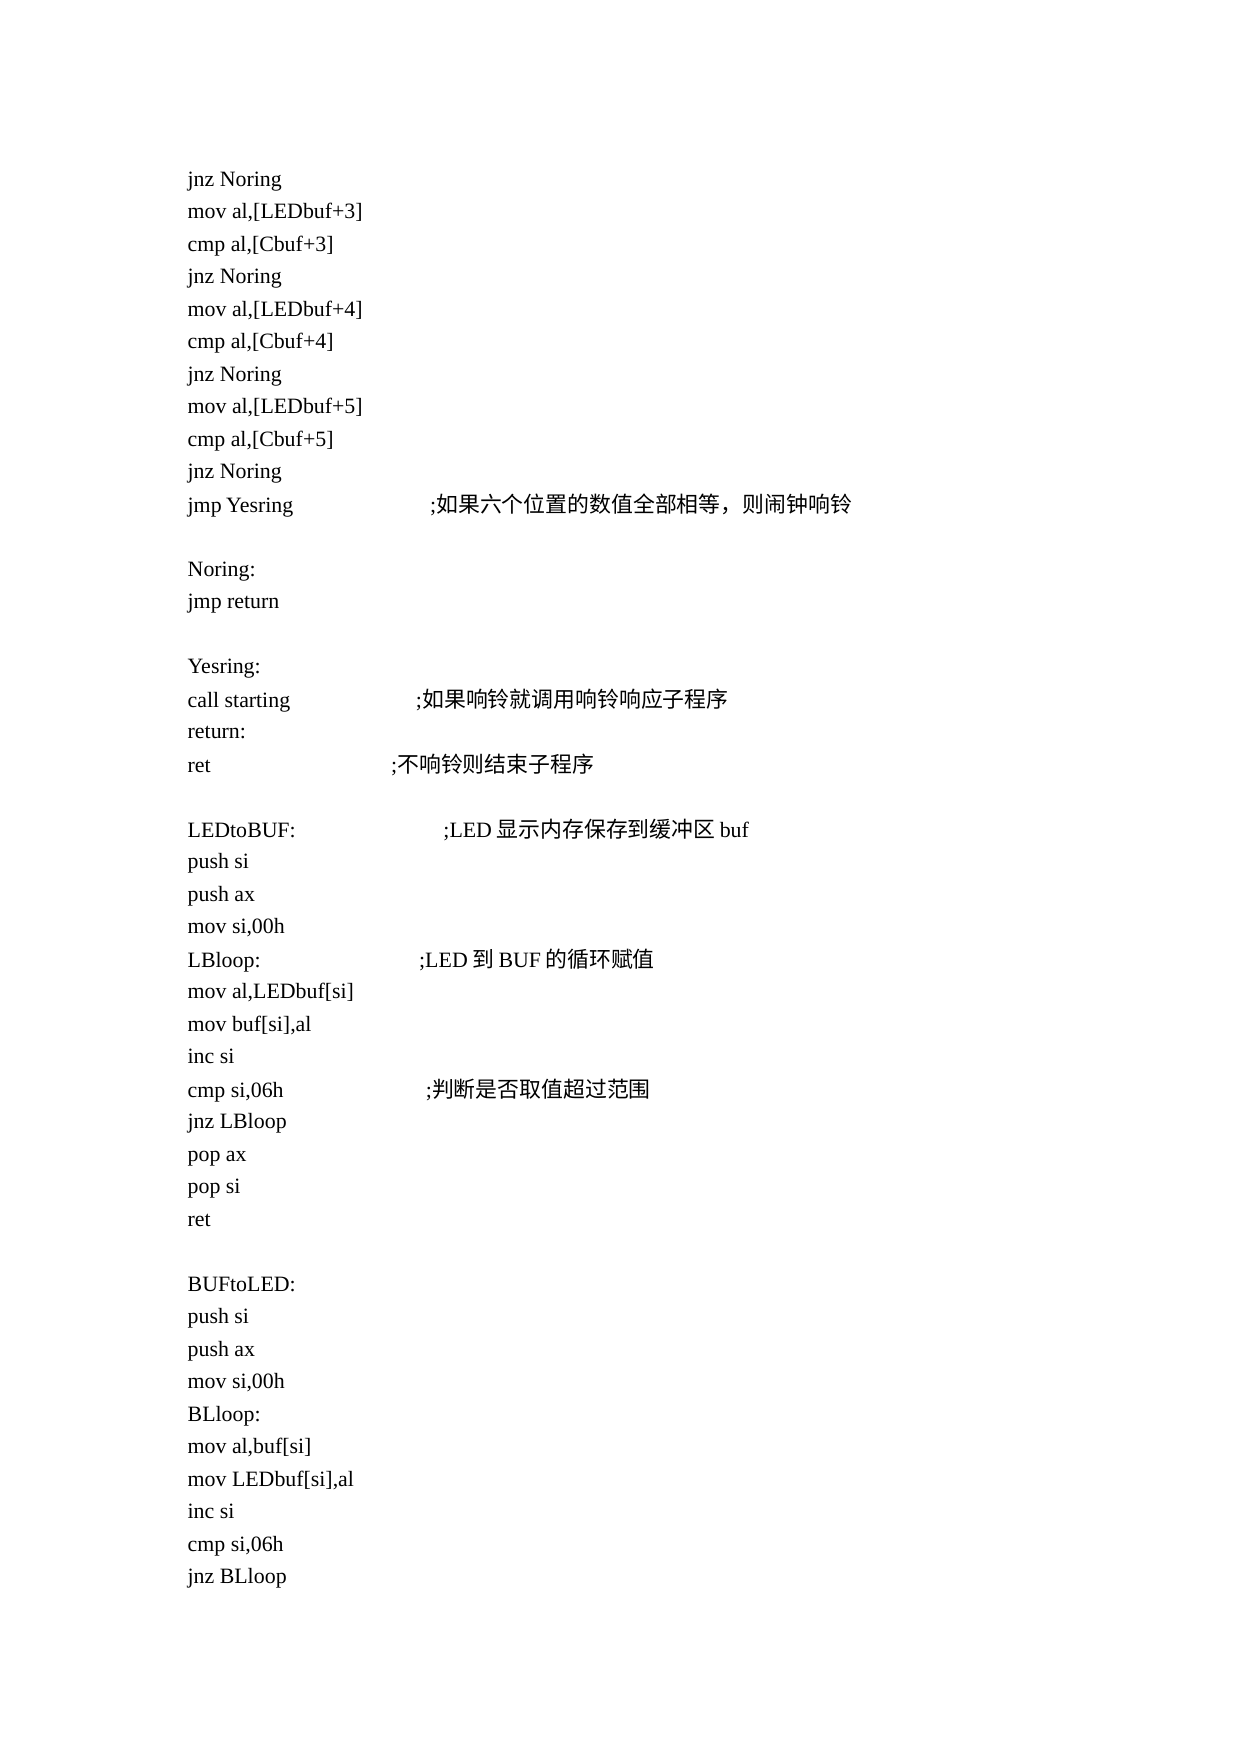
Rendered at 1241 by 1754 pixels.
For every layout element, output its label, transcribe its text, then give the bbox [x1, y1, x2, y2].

text cmp al,[Cbuf+3] [187, 227, 1053, 259]
text BUFtoLED: [187, 1267, 1053, 1299]
text inc si [187, 1039, 1053, 1072]
text jnz Noring [187, 454, 1053, 487]
text BLloop: [187, 1397, 1053, 1429]
text jnz Noring [187, 357, 1053, 389]
text jnz LBloop [187, 1104, 1053, 1137]
text cmp si,06h [187, 1527, 1053, 1559]
text call starting ;如果响铃就调用响铃响应子程序 [187, 682, 1053, 714]
text mov buf[si],al [187, 1007, 1053, 1039]
text pop si [187, 1169, 1053, 1202]
text cmp si,06h ;判断是否取值超过范围 [187, 1072, 1053, 1104]
text push ax [187, 877, 1053, 909]
text jnz Noring [187, 259, 1053, 292]
text LBloop: ;LED到BUF的循环赋值 [187, 942, 1053, 974]
text jnz BLloop [187, 1559, 1053, 1592]
text Yesring: [187, 649, 1053, 682]
text ret ;不响铃则结束子程序 [187, 747, 1053, 779]
text jmp Yesring ;如果六个位置的数值全部相等，则闹钟响铃 [187, 487, 1053, 519]
text jmp return [187, 584, 1053, 617]
text return: [187, 714, 1053, 747]
text pop ax [187, 1137, 1053, 1169]
text inc si [187, 1494, 1053, 1527]
text mov al,LEDbuf[si] [187, 974, 1053, 1007]
text mov al,[LEDbuf+4] [187, 292, 1053, 324]
text mov si,00h [187, 1364, 1053, 1397]
text mov LEDbuf[si],al [187, 1462, 1053, 1494]
text push ax [187, 1332, 1053, 1364]
text mov al,[LEDbuf+5] [187, 389, 1053, 422]
text ret [187, 1202, 1053, 1234]
text LEDtoBUF: ;LED显示内存保存到缓冲区buf [187, 812, 1053, 844]
text jnz Noring [187, 162, 1053, 194]
text mov al,[LEDbuf+3] [187, 194, 1053, 227]
text cmp al,[Cbuf+5] [187, 422, 1053, 454]
text Noring: [187, 552, 1053, 584]
text push si [187, 844, 1053, 877]
text mov al,buf[si] [187, 1429, 1053, 1462]
text push si [187, 1299, 1053, 1332]
text cmp al,[Cbuf+4] [187, 324, 1053, 357]
text mov si,00h [187, 909, 1053, 942]
